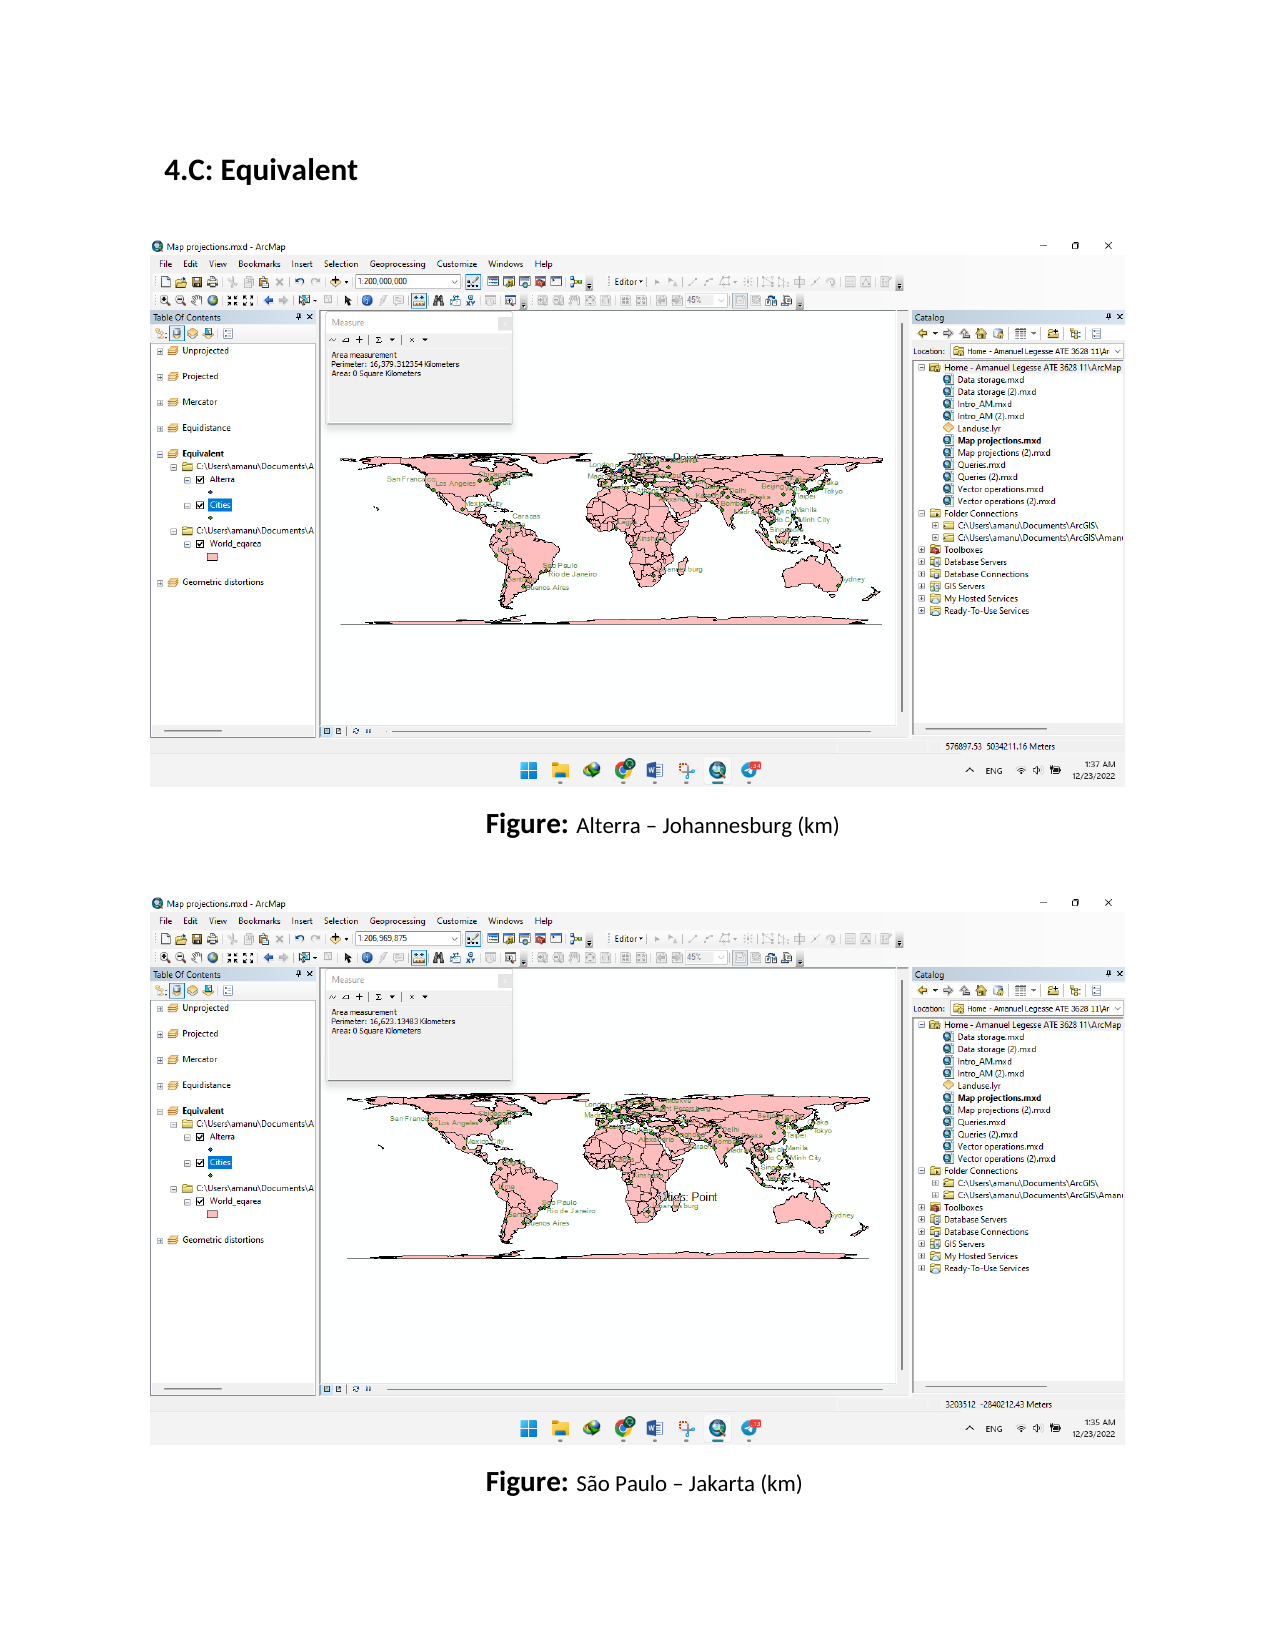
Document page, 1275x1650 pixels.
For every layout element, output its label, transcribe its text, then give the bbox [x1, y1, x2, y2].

text 4.C: Equivalent [150, 150, 1125, 188]
text Figure: São Paulo – Jakarta (km) [150, 1463, 1125, 1499]
text Figure: Alterra – Johannesburg (km) [150, 805, 1125, 841]
picture [150, 896, 1125, 1445]
picture [150, 238, 1125, 787]
